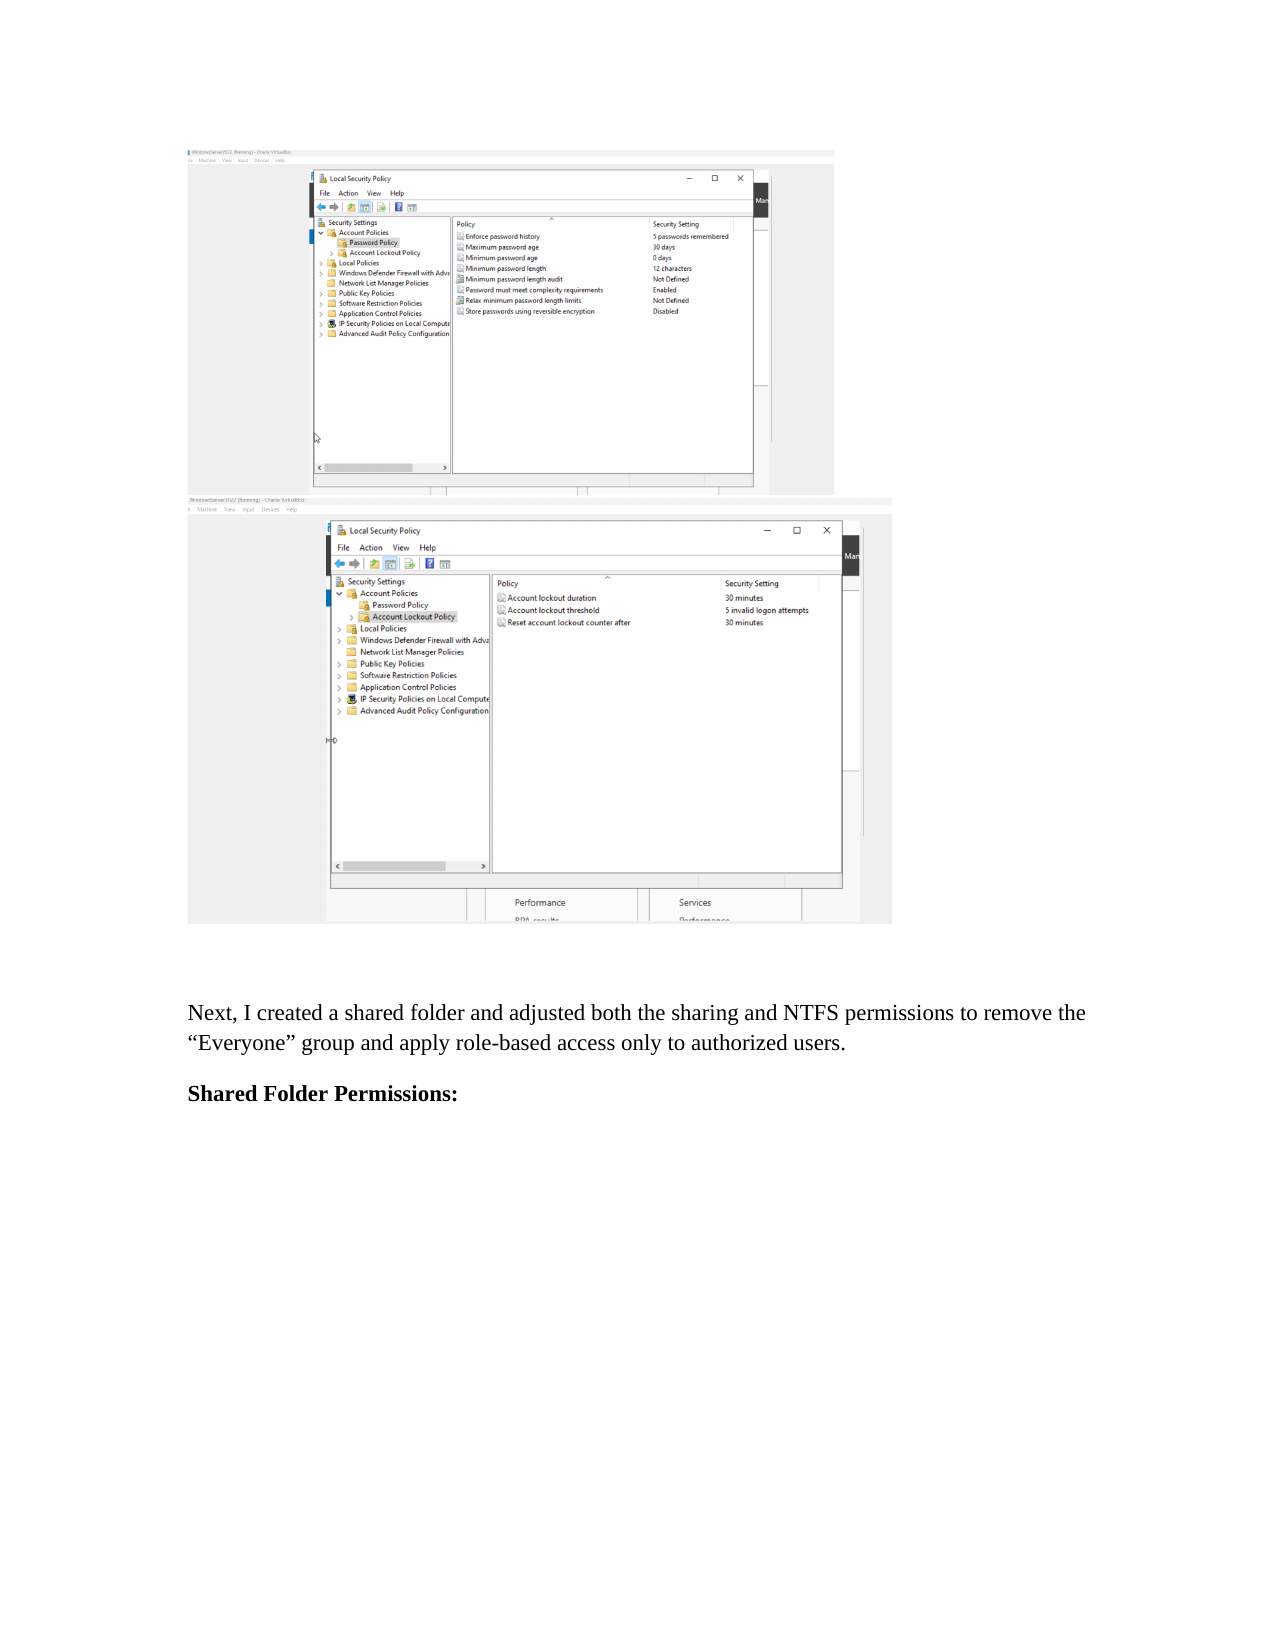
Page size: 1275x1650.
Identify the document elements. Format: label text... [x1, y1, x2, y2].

text Shared Folder Permissions: [187, 1080, 1087, 1107]
picture [187, 498, 893, 924]
text Next, I created a shared folder and adjusted both the sharing and NTFS permissions to remove the “Everyone” group and apply role-based access only to authorized users. [187, 999, 1087, 1056]
picture [187, 150, 835, 495]
